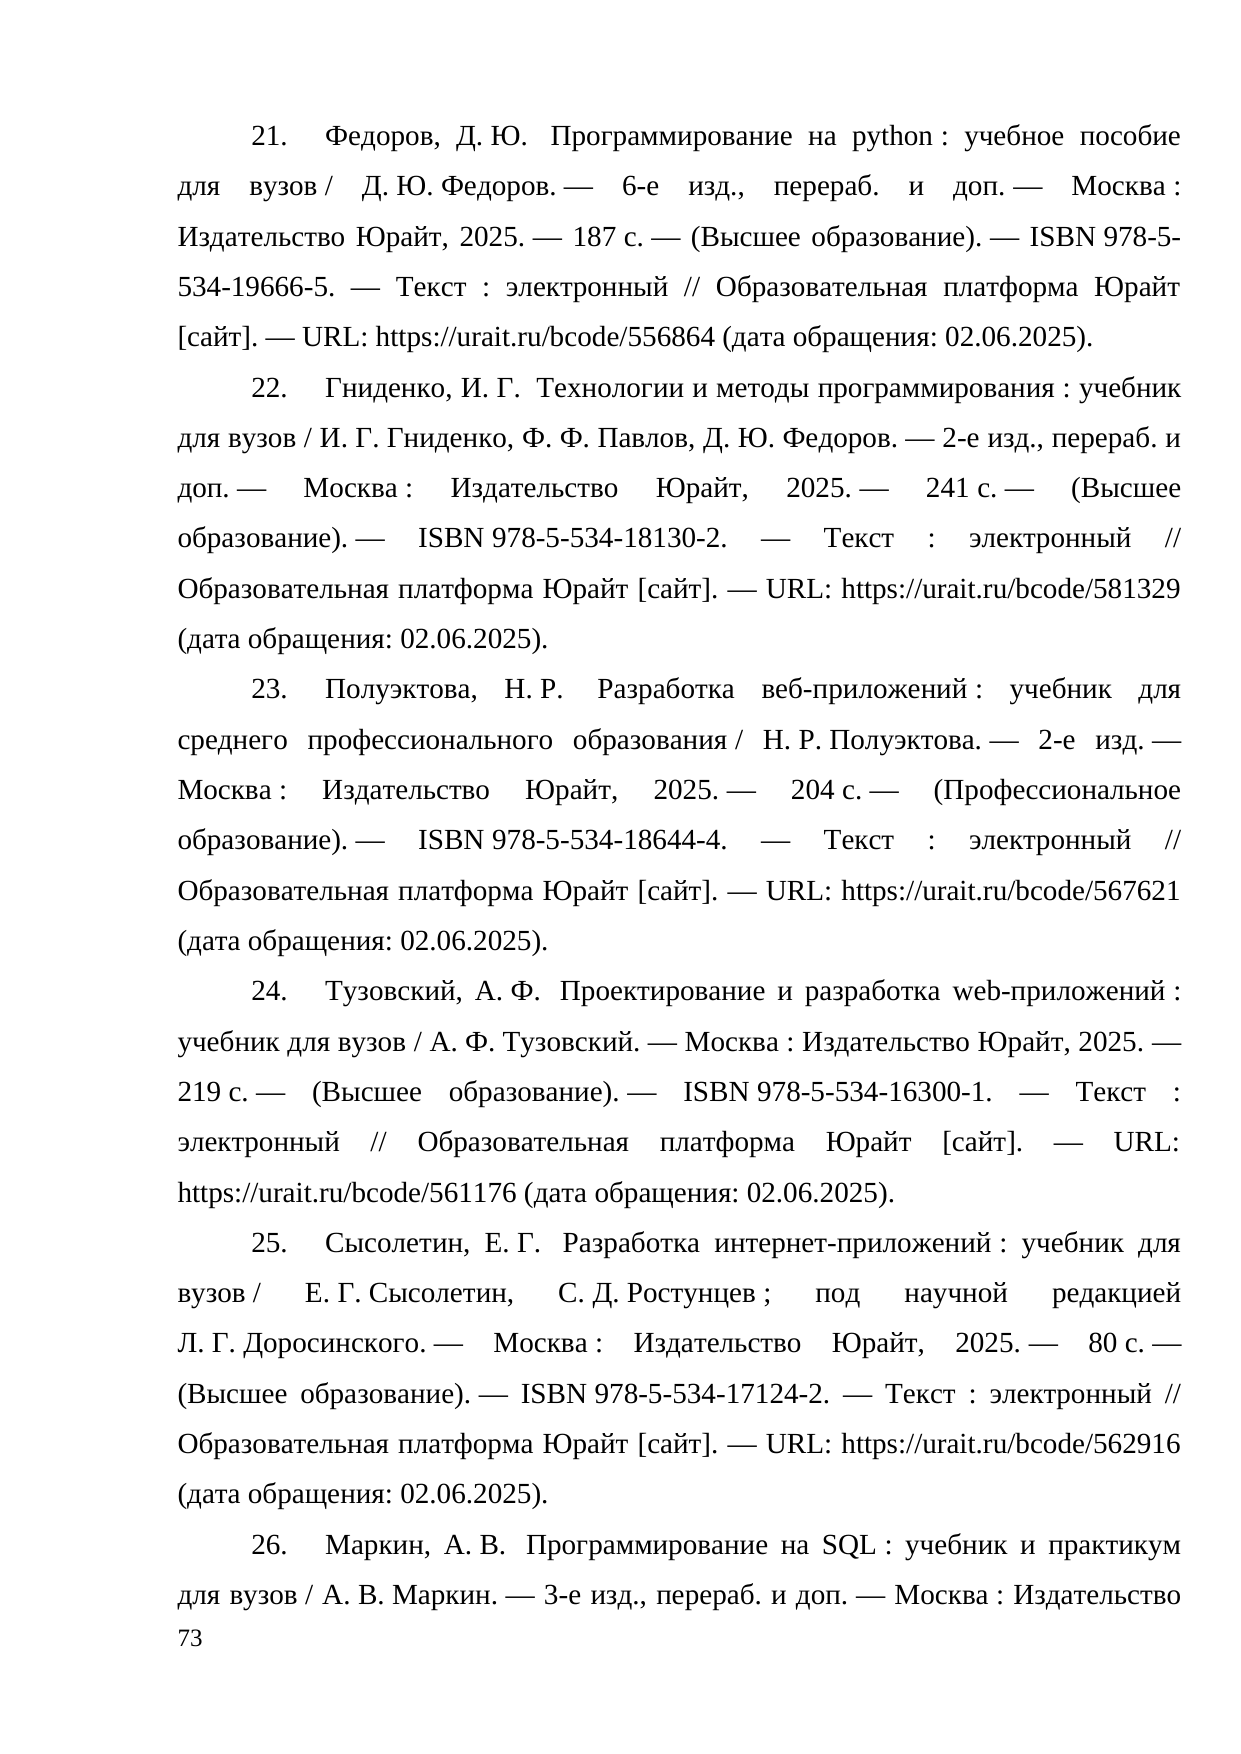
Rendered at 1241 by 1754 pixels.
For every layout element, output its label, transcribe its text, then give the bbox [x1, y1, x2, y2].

list Гниденко, И. Г. Технологии и методы программирования : учебник для вузов / И. Г. Гниденко, Ф. Ф. Павлов, Д. Ю. Федоров. — 2-е изд., перераб. и доп. — Москва : Издательство Юрайт, 2025. — 241 с. — (Высшее образование). — ISBN 978-5-534-18130-2. — Текст : электронный // Образовательная платформа Юрайт [сайт]. — URL: https://urait.ru/bcode/581329 (дата обращения: 02.06.2025). [177, 370, 1181, 655]
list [177, 1527, 1181, 1611]
list Полуэктова, Н. Р. Разработка веб-приложений : учебник для среднего профессионального образования / Н. Р. Полуэктова. — 2-е изд. — Москва : Издательство Юрайт, 2025. — 204 с. — (Профессиональное образование). — ISBN 978-5-534-18644-4. — Текст : электронный // Образовательная платформа Юрайт [сайт]. — URL: https://urait.ru/bcode/567621 (дата обращения: 02.06.2025). [177, 672, 1181, 957]
list Сысолетин, Е. Г. Разработка интернет-приложений : учебник для вузов / Е. Г. Сысолетин, С. Д. Ростунцев ; под научной редакцией Л. Г. Доросинского. — Москва : Издательство Юрайт, 2025. — 80 с. — (Высшее образование). — ISBN 978-5-534-17124-2. — Текст : электронный // Образовательная платформа Юрайт [сайт]. — URL: https://urait.ru/bcode/562916 (дата обращения: 02.06.2025). [177, 1225, 1181, 1510]
list Федоров, Д. Ю. Программирование на python : учебное пособие для вузов / Д. Ю. Федоров. — 6-е изд., перераб. и доп. — Москва : Издательство Юрайт, 2025. — 187 с. — (Высшее образование). — ISBN 978-5-534-19666-5. — Текст : электронный // Образовательная платформа Юрайт [сайт]. — URL: https://urait.ru/bcode/556864 (дата обращения: 02.06.2025). [177, 118, 1181, 353]
list Тузовский, А. Ф. Проектирование и разработка web-приложений : учебник для вузов / А. Ф. Тузовский. — Москва : Издательство Юрайт, 2025. — 219 с. — (Высшее образование). — ISBN 978-5-534-16300-1. — Текст : электронный // Образовательная платформа Юрайт [сайт]. — URL: https://urait.ru/bcode/561176 (дата обращения: 02.06.2025). [177, 973, 1181, 1208]
